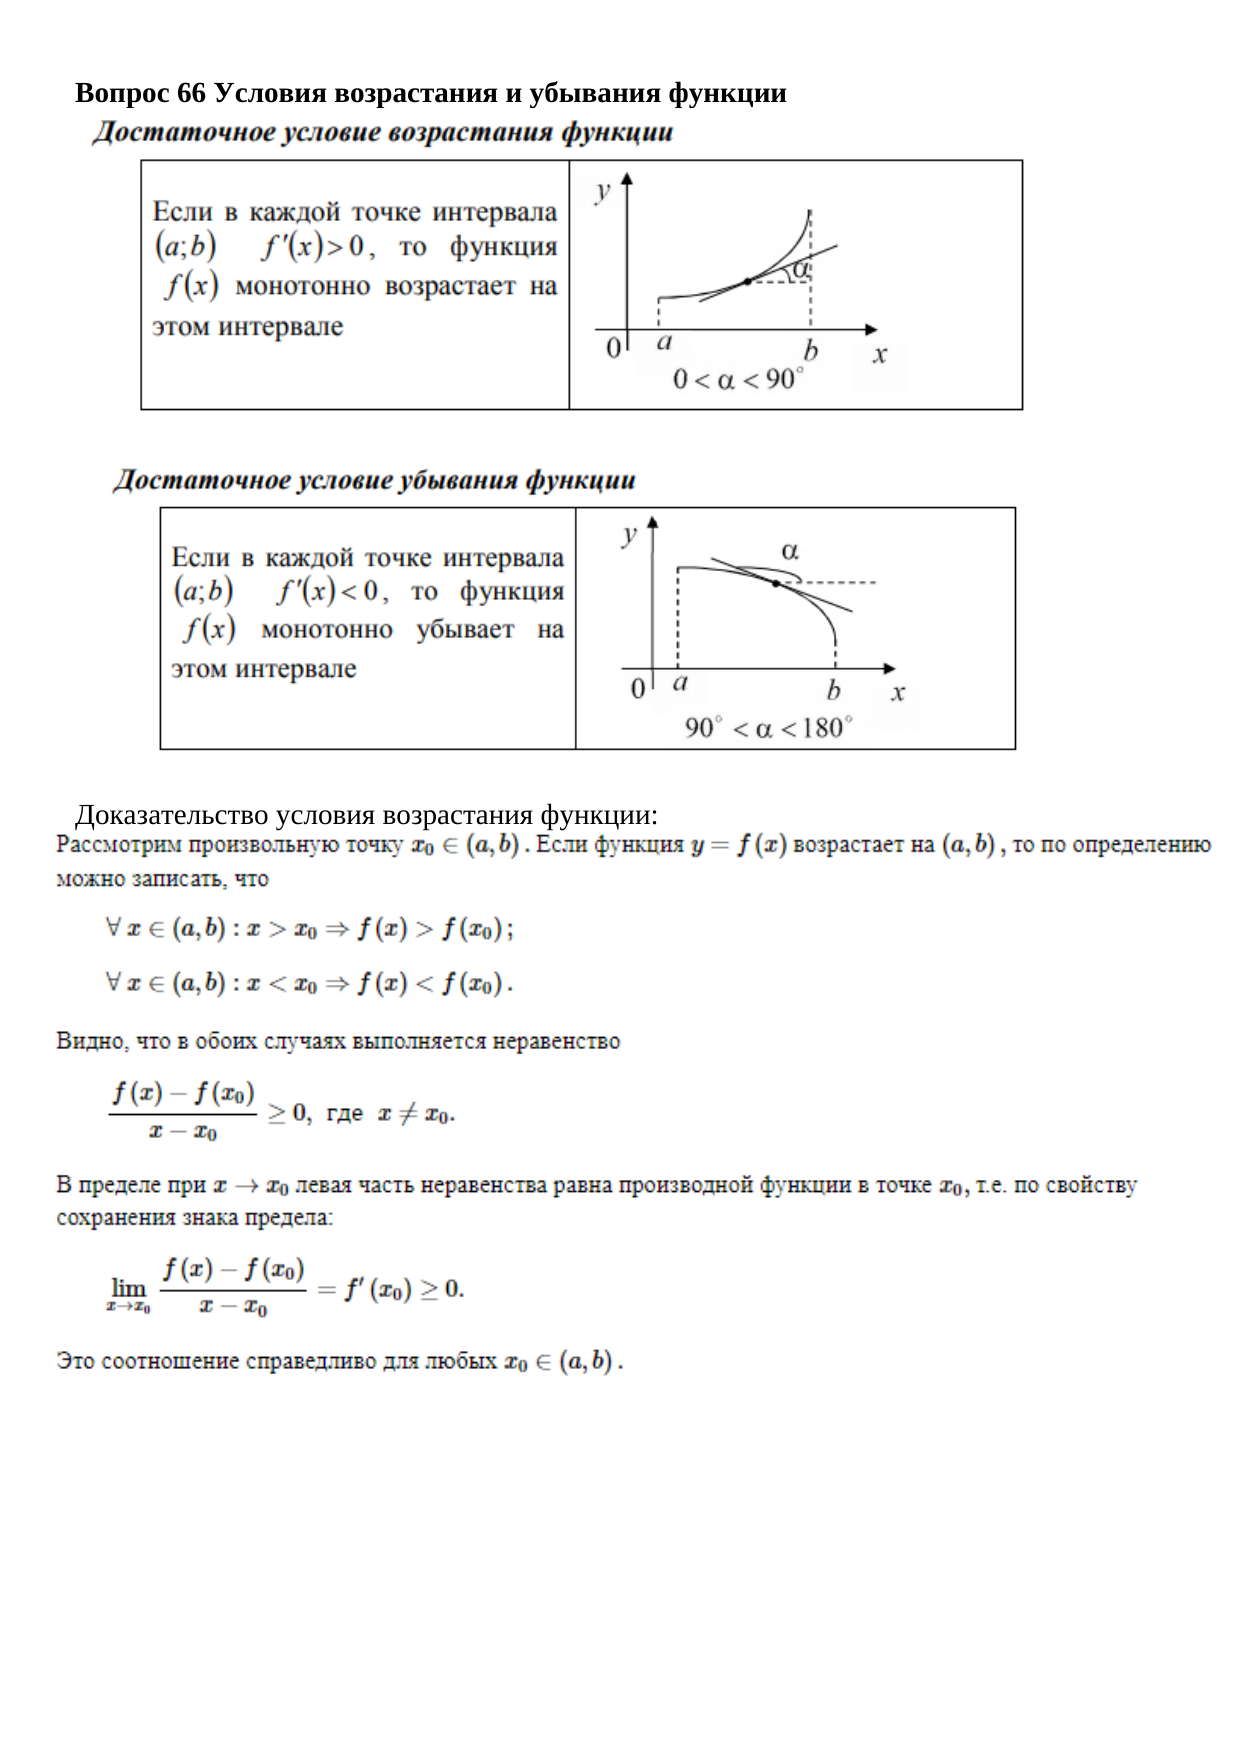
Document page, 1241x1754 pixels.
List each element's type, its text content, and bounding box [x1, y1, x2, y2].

picture [75, 108, 1058, 431]
picture [75, 463, 1109, 764]
text Вопрос 66 Условия возрастания и убывания функции [75, 75, 1165, 108]
text Доказательство условия возрастания функции: [75, 797, 1165, 831]
picture [16, 831, 1224, 1398]
